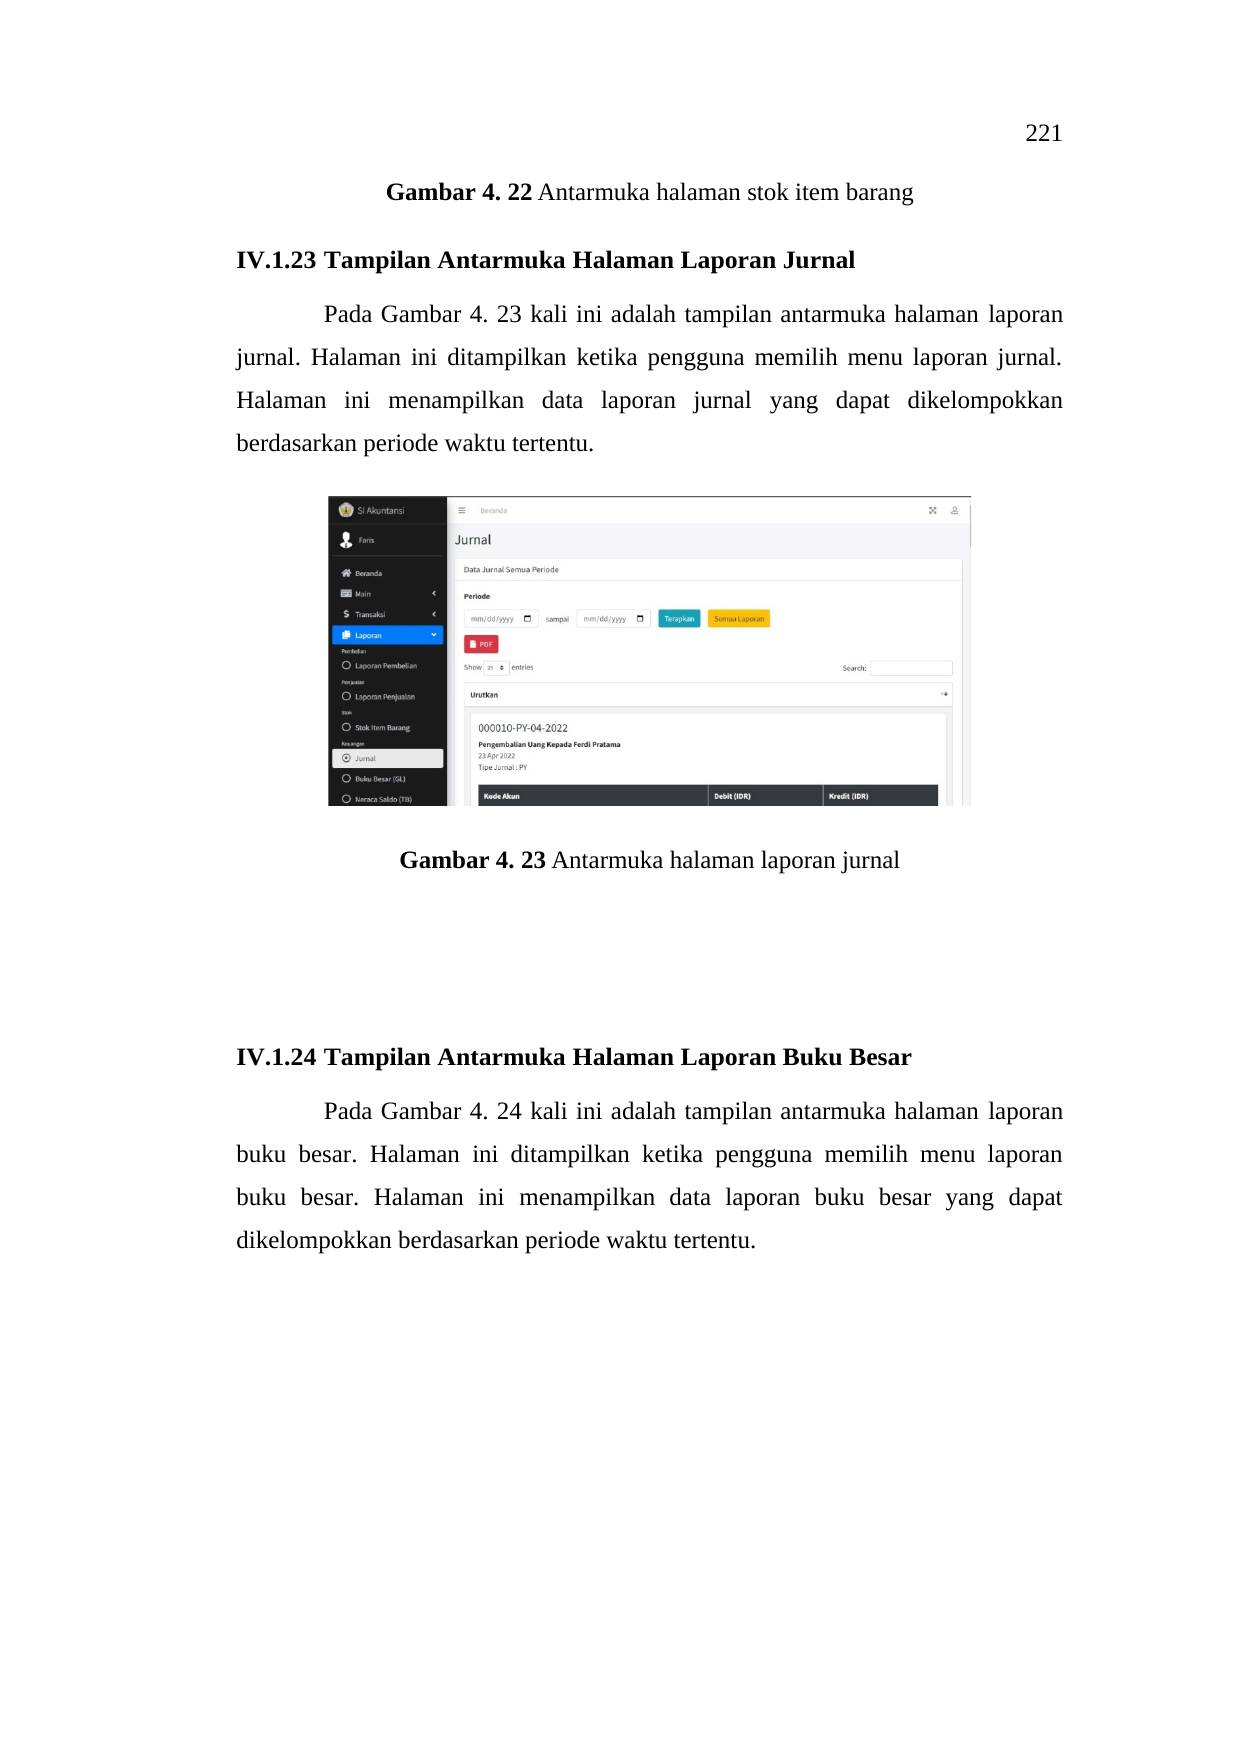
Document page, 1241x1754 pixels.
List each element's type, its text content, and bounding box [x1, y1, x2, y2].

picture [328, 496, 972, 806]
subtitle Tampilan Antarmuka Halaman Laporan Buku Besar [236, 1042, 1063, 1071]
text Gambar 4. 23 Antarmuka halaman laporan jurnal [236, 845, 1063, 874]
text Pada Gambar 4. 24 kali ini adalah tampilan antarmuka halaman laporan buku besar. Halaman ini ditampilkan ketika pengguna memilih menu laporan buku besar. Halaman ini menampilkan data laporan buku besar yang dapat dikelompokkan berdasarkan periode waktu tertentu. [236, 1096, 1063, 1254]
subtitle Tampilan Antarmuka Halaman Laporan Jurnal [236, 245, 1063, 274]
text Pada Gambar 4. 23 kali ini adalah tampilan antarmuka halaman laporan jurnal. Halaman ini ditampilkan ketika pengguna memilih menu laporan jurnal. Halaman ini menampilkan data laporan jurnal yang dapat dikelompokkan berdasarkan periode waktu tertentu. [236, 299, 1063, 457]
text Gambar 4. 22 Antarmuka halaman stok item barang [236, 177, 1063, 206]
